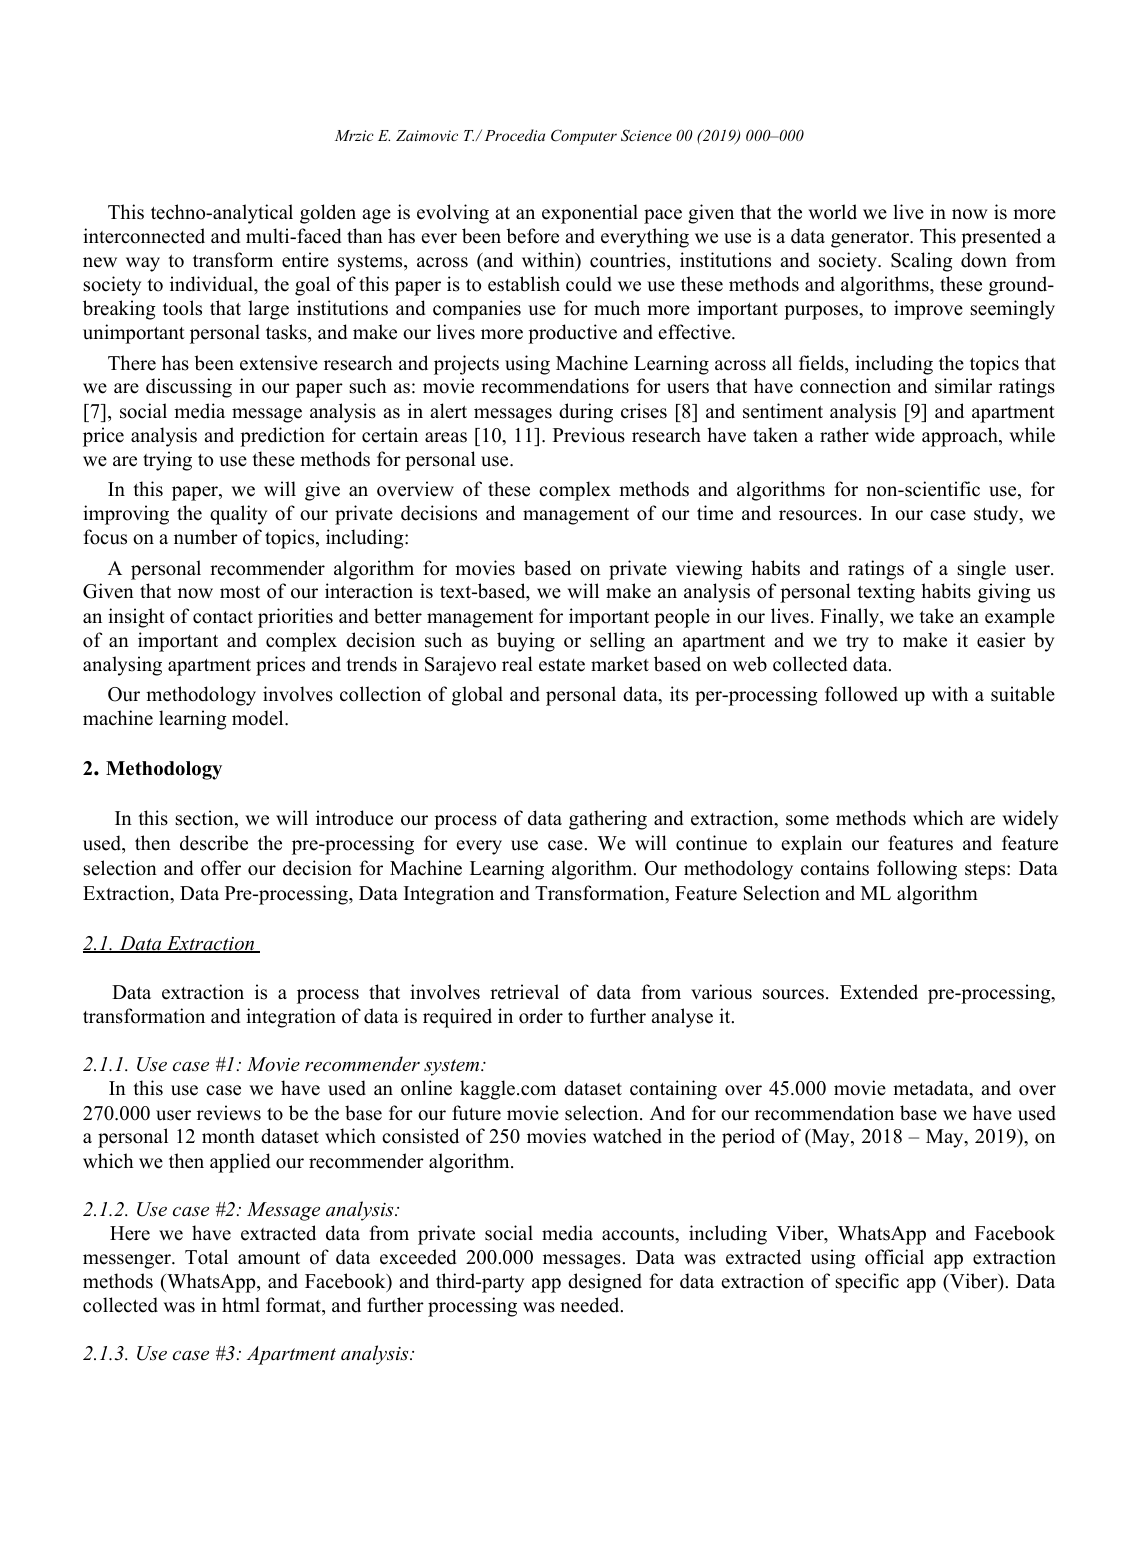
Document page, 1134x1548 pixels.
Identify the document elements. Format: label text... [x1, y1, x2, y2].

text Our methodology involves collection of global and personal data, its per-processing followed up with a suitable machine learning model. [83, 682, 1057, 730]
text This techno-analytical golden age is evolving at an exponential pace given that the world we live in now is more interconnected and multi-faced than has ever been before and everything we use is a data generator. This presented a new way to transform entire systems, across (and within) countries, institutions and society. Scaling down from society to individual, the goal of this paper is to establish could we use these methods and algorithms, these ground-breaking tools that large institutions and companies use for much more important purposes, to improve seemingly unimportant personal tasks, and make our lives more productive and effective. [83, 200, 1057, 344]
text 2. Methodology [68, 755, 1057, 780]
text Data extraction is a process that involves retrieval of data from various sources. Extended pre-processing, transformation and integration of data is required in order to further analyse it. [83, 980, 1057, 1028]
text In this use case we have used an online kaggle.com dataset containing over 45.000 movie metadata, and over 270.000 user reviews to be the base for our future movie selection. And for our recommendation base we have used a personal 12 month dataset which consisted of 250 movies watched in the period of (May, 2018 – May, 2019), on which we then applied our recommender algorithm. [83, 1076, 1057, 1173]
text 2.1. Data Extraction [83, 930, 1057, 955]
text In this paper, we will give an overview of these complex methods and algorithms for non-scientific use, for improving the quality of our private decisions and management of our time and resources. In our case study, we focus on a number of topics, including: [83, 477, 1057, 549]
text There has been extensive research and projects using Machine Learning across all fields, including the topics that we are discussing in our paper such as: movie recommendations for users that have connection and similar ratings [7], social media message analysis as in alert messages during crises [8] and sentiment analysis [9] and apartment price analysis and prediction for certain areas [10, 11]. Previous research have taken a rather wide approach, while we are trying to use these methods for personal use. [83, 350, 1057, 471]
text 2.1.3. Use case #3: Apartment analysis: [83, 1341, 1057, 1365]
text In this section, we will introduce our process of data gathering and extraction, some methods which are widely used, then describe the pre-processing for every use case. We will continue to explain our features and feature selection and offer our decision for Machine Learning algorithm. Our methodology contains following steps: Data Extraction, Data Pre-processing, Data Integration and Transformation, Feature Selection and ML algorithm [83, 805, 1060, 905]
text 2.1.1. Use case #1: Movie recommender system: [83, 1052, 1057, 1076]
text Here we have extracted data from private social media accounts, including Viber, WhatsApp and Facebook messenger. Total amount of data exceeded 200.000 messages. Data was extracted using official app extraction methods (WhatsApp, and Facebook) and third-party app designed for data extraction of specific app (Viber). Data collected was in html format, and further processing was needed. [83, 1221, 1057, 1317]
text 2.1.2. Use case #2: Message analysis: [83, 1197, 1057, 1221]
text A personal recommender algorithm for movies based on private viewing habits and ratings of a single user. Given that now most of our interaction is text-based, we will make an analysis of personal texting habits giving us an insight of contact priorities and better management for important people in our lives. Finally, we take an example of an important and complex decision such as buying or selling an apartment and we try to make it easier by analysing apartment prices and trends in Sarajevo real estate market based on web collected data. [83, 555, 1057, 676]
